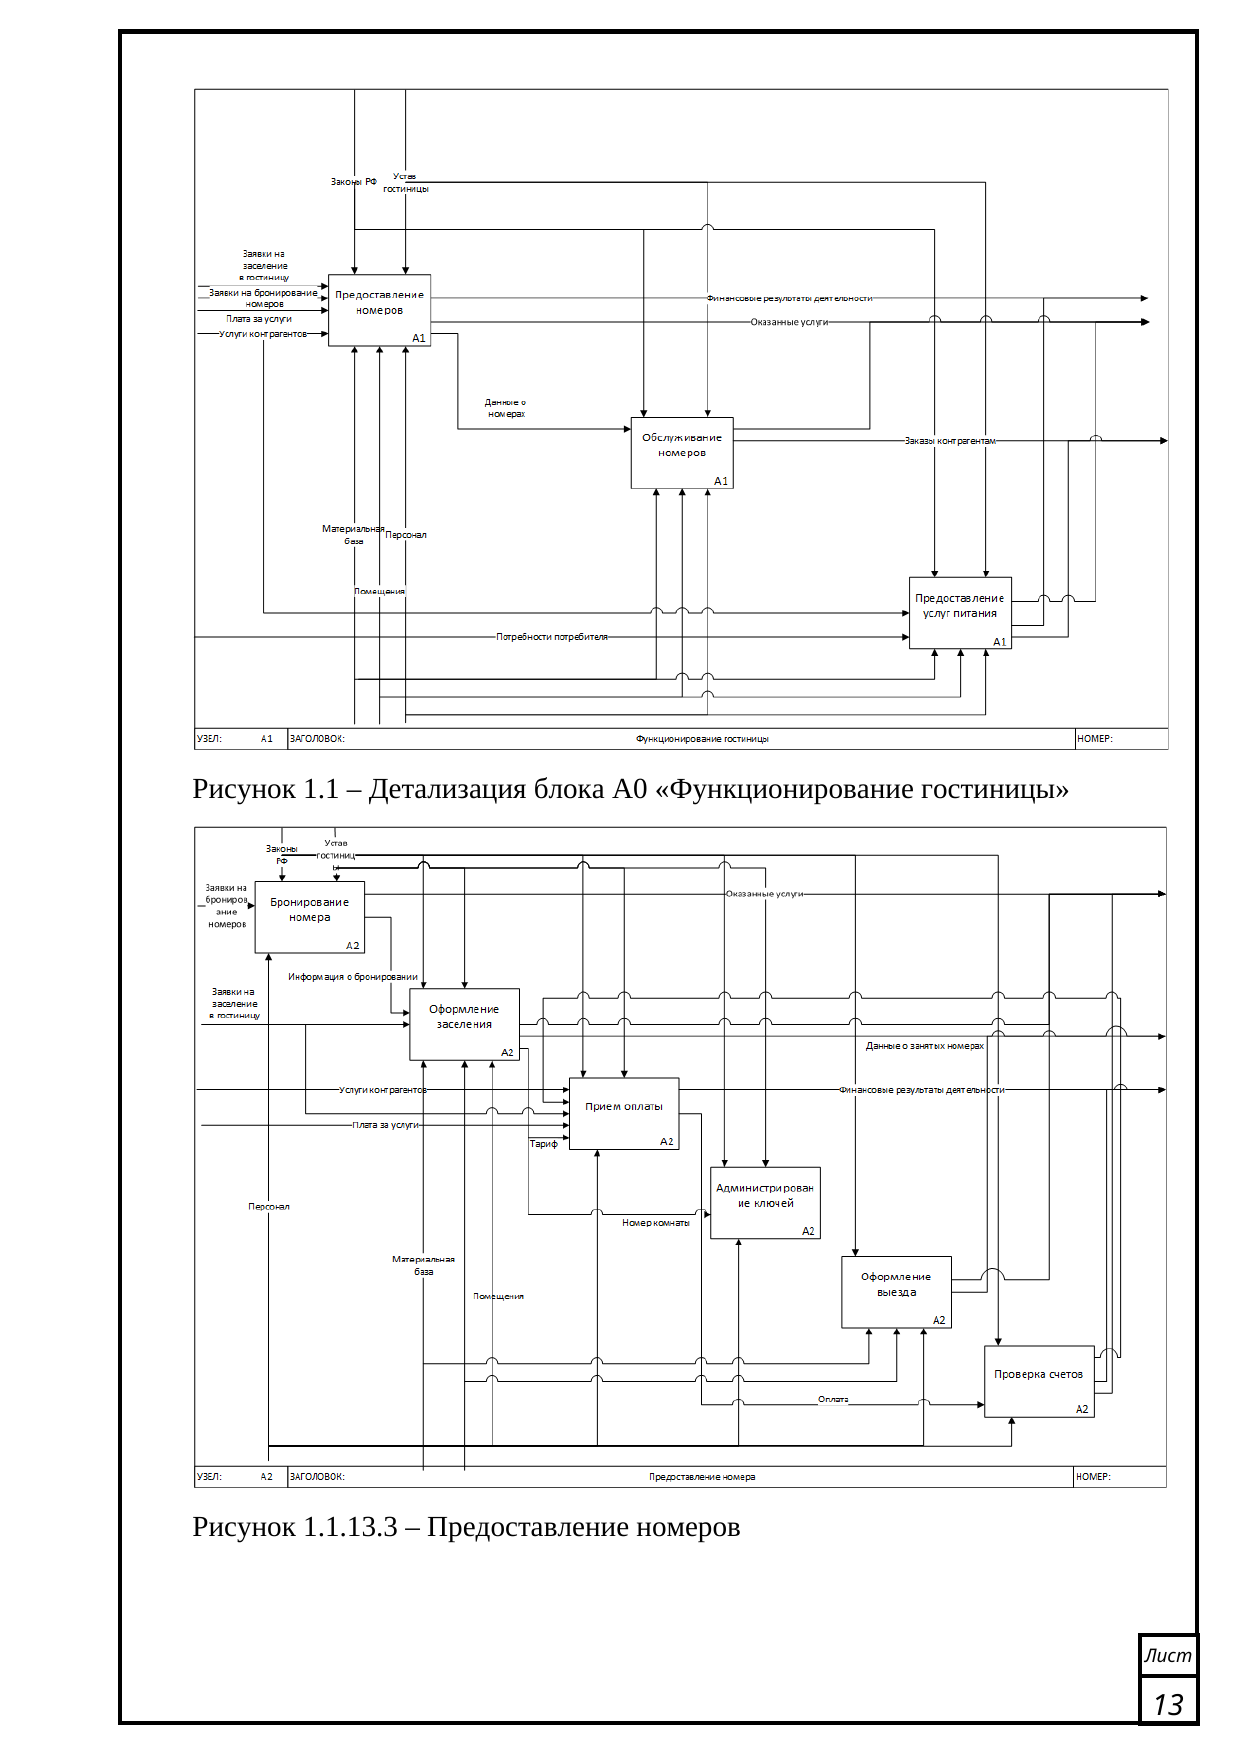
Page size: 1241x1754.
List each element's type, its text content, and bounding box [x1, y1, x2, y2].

text Рисунок 1.1.13.3 – Предоставление номеров [118, 1509, 1196, 1543]
text Рисунок 1.1 – Детализация блока А0 «Функционирование гостиницы» [118, 771, 1196, 805]
picture [192, 88, 1169, 750]
picture [192, 826, 1167, 1488]
